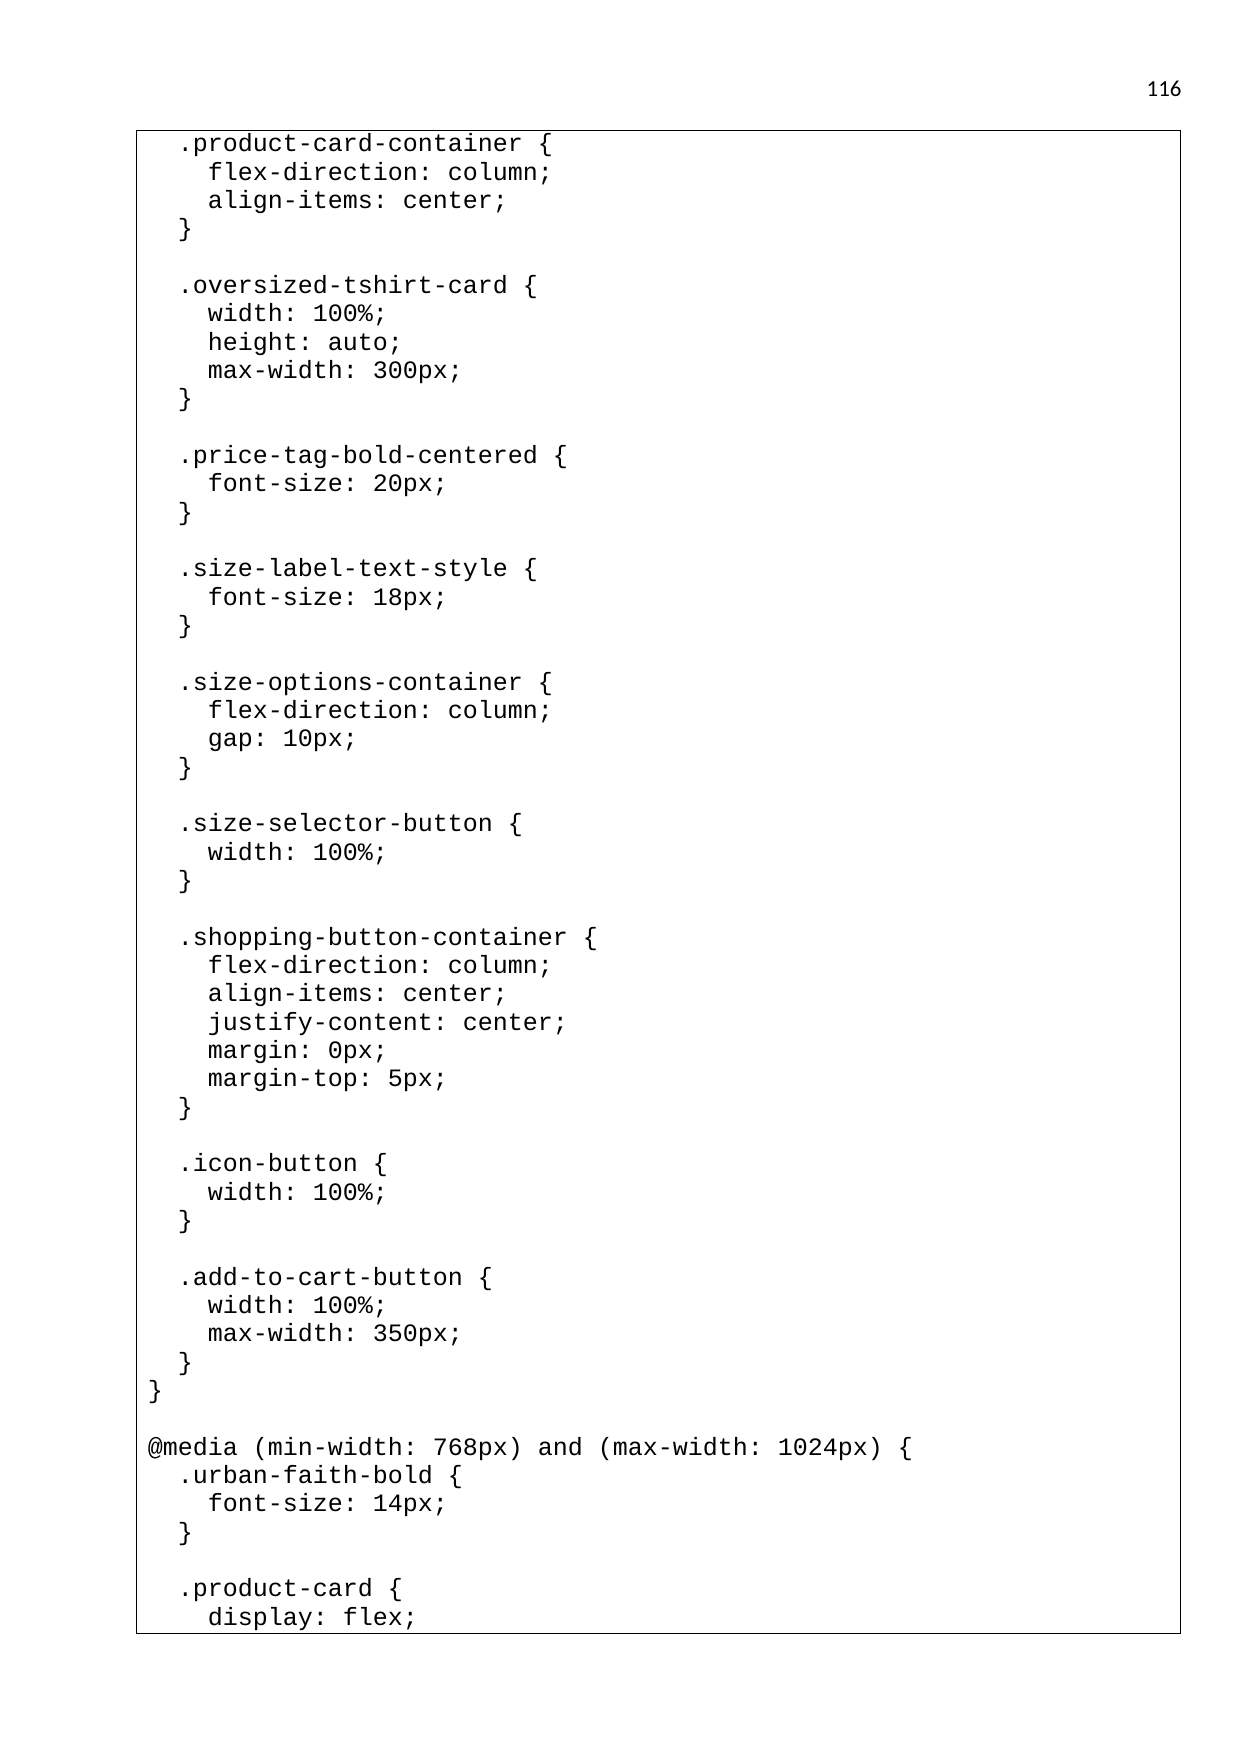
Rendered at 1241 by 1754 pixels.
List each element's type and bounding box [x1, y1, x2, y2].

table_header [137, 131, 1180, 1633]
